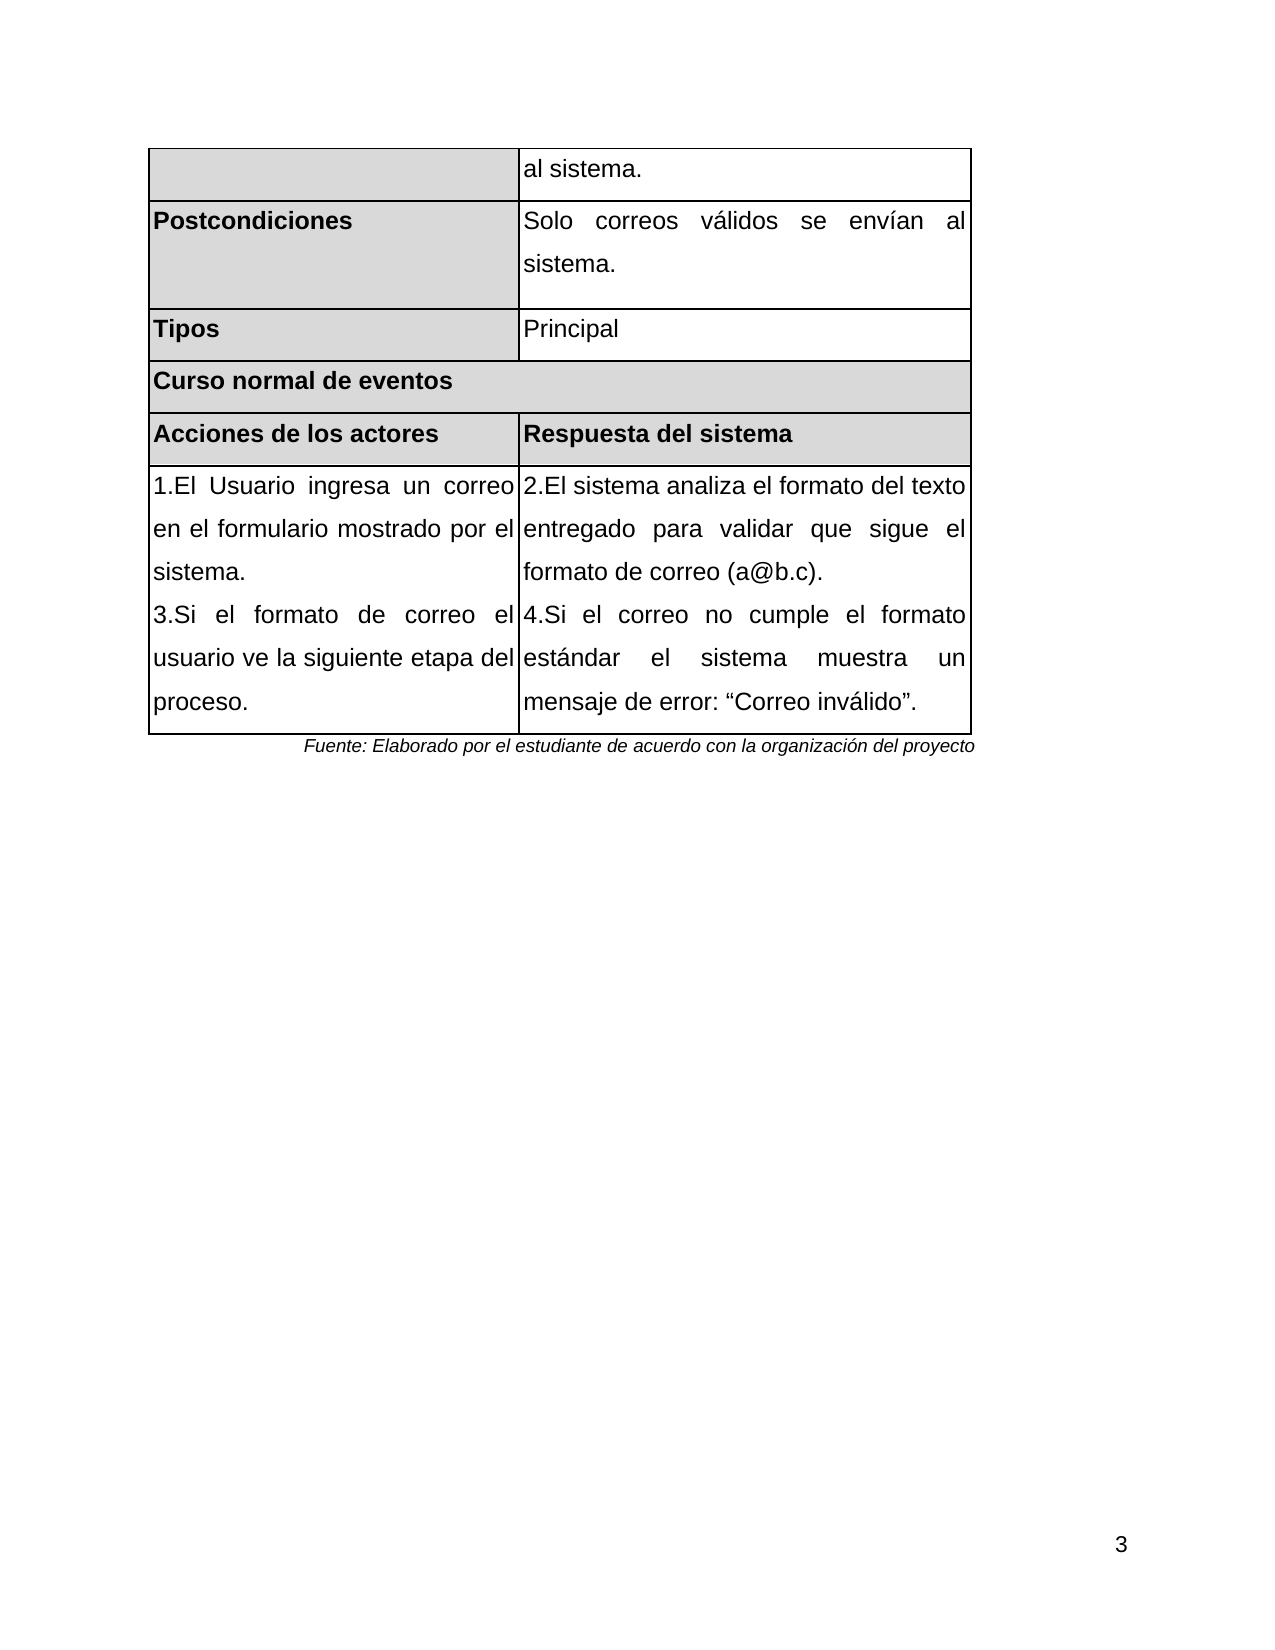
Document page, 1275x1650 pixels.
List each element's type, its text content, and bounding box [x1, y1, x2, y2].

table_cell Solo correos válidos se envían al sistema. [520, 202, 970, 308]
table_cell 2.El sistema analiza el formato del texto entregado para validar que sigue el formato de correo (a@b.c). 4.Si el correo no cumple el formato estándar el sistema muestra un mensaje de error: “Correo inválido”. [520, 467, 970, 732]
table_cell Acciones de los actores [150, 414, 518, 464]
table_cell 1.El Usuario ingresa un correo en el formulario mostrado por el sistema. 3.Si el formato de correo el usuario ve la siguiente etapa del proceso. [150, 467, 518, 732]
table_cell Respuesta del sistema [520, 414, 970, 464]
table_cell Principal [520, 310, 970, 360]
text Fuente: Elaborado por el estudiante de acuerdo con la organización del proyecto [148, 734, 1127, 756]
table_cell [520, 149, 970, 200]
table_cell Resumen [150, 149, 518, 200]
table_cell Tipos [150, 310, 518, 360]
table_cell Postcondiciones [150, 202, 518, 308]
table_cell Curso normal de eventos [150, 362, 970, 412]
